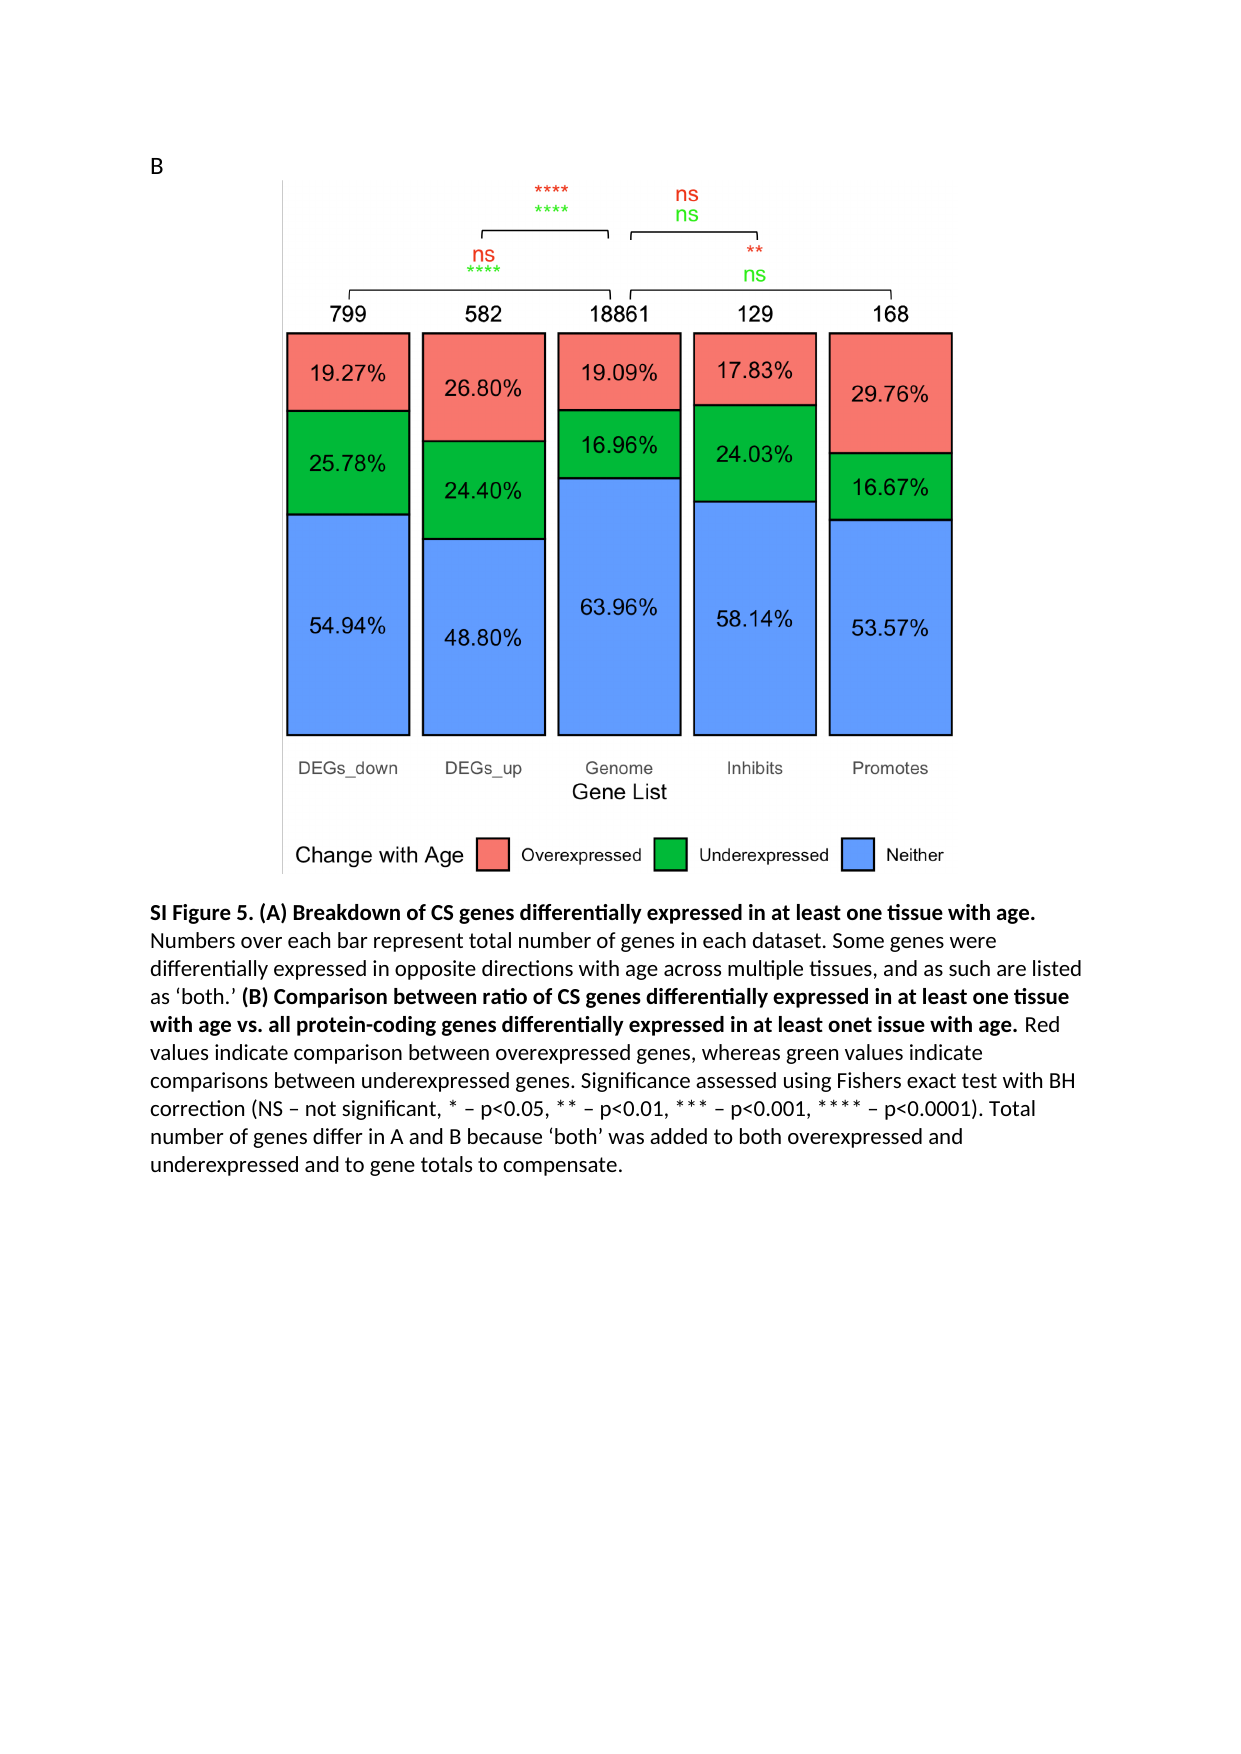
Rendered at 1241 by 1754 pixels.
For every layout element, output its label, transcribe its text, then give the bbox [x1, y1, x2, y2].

subtitle SI Figure 5. (A) Breakdown of CS genes differentially expressed in at least one tissue with age. Numbers over each bar represent total number of genes in each dataset. Some genes were differentially expressed in opposite directions with age across multiple tissues, and as such are listed as ‘both.’ (B) Comparison between ratio of CS genes differentially expressed in at least one tissue with age vs. all protein-coding genes differentially expressed in at least onet issue with age. Red values indicate comparison between overexpressed genes, whereas green values indicate comparisons between underexpressed genes. Significance assessed using Fishers exact test with BH correction (NS – not significant, * – p<0.05, ** – p<0.01, *** – p<0.001, **** – p<0.0001). Total number of genes differ in A and B because ‘both’ was added to both overexpressed and underexpressed and to gene totals to compensate. [150, 898, 1090, 1178]
picture [282, 180, 959, 874]
text B [150, 150, 1090, 181]
